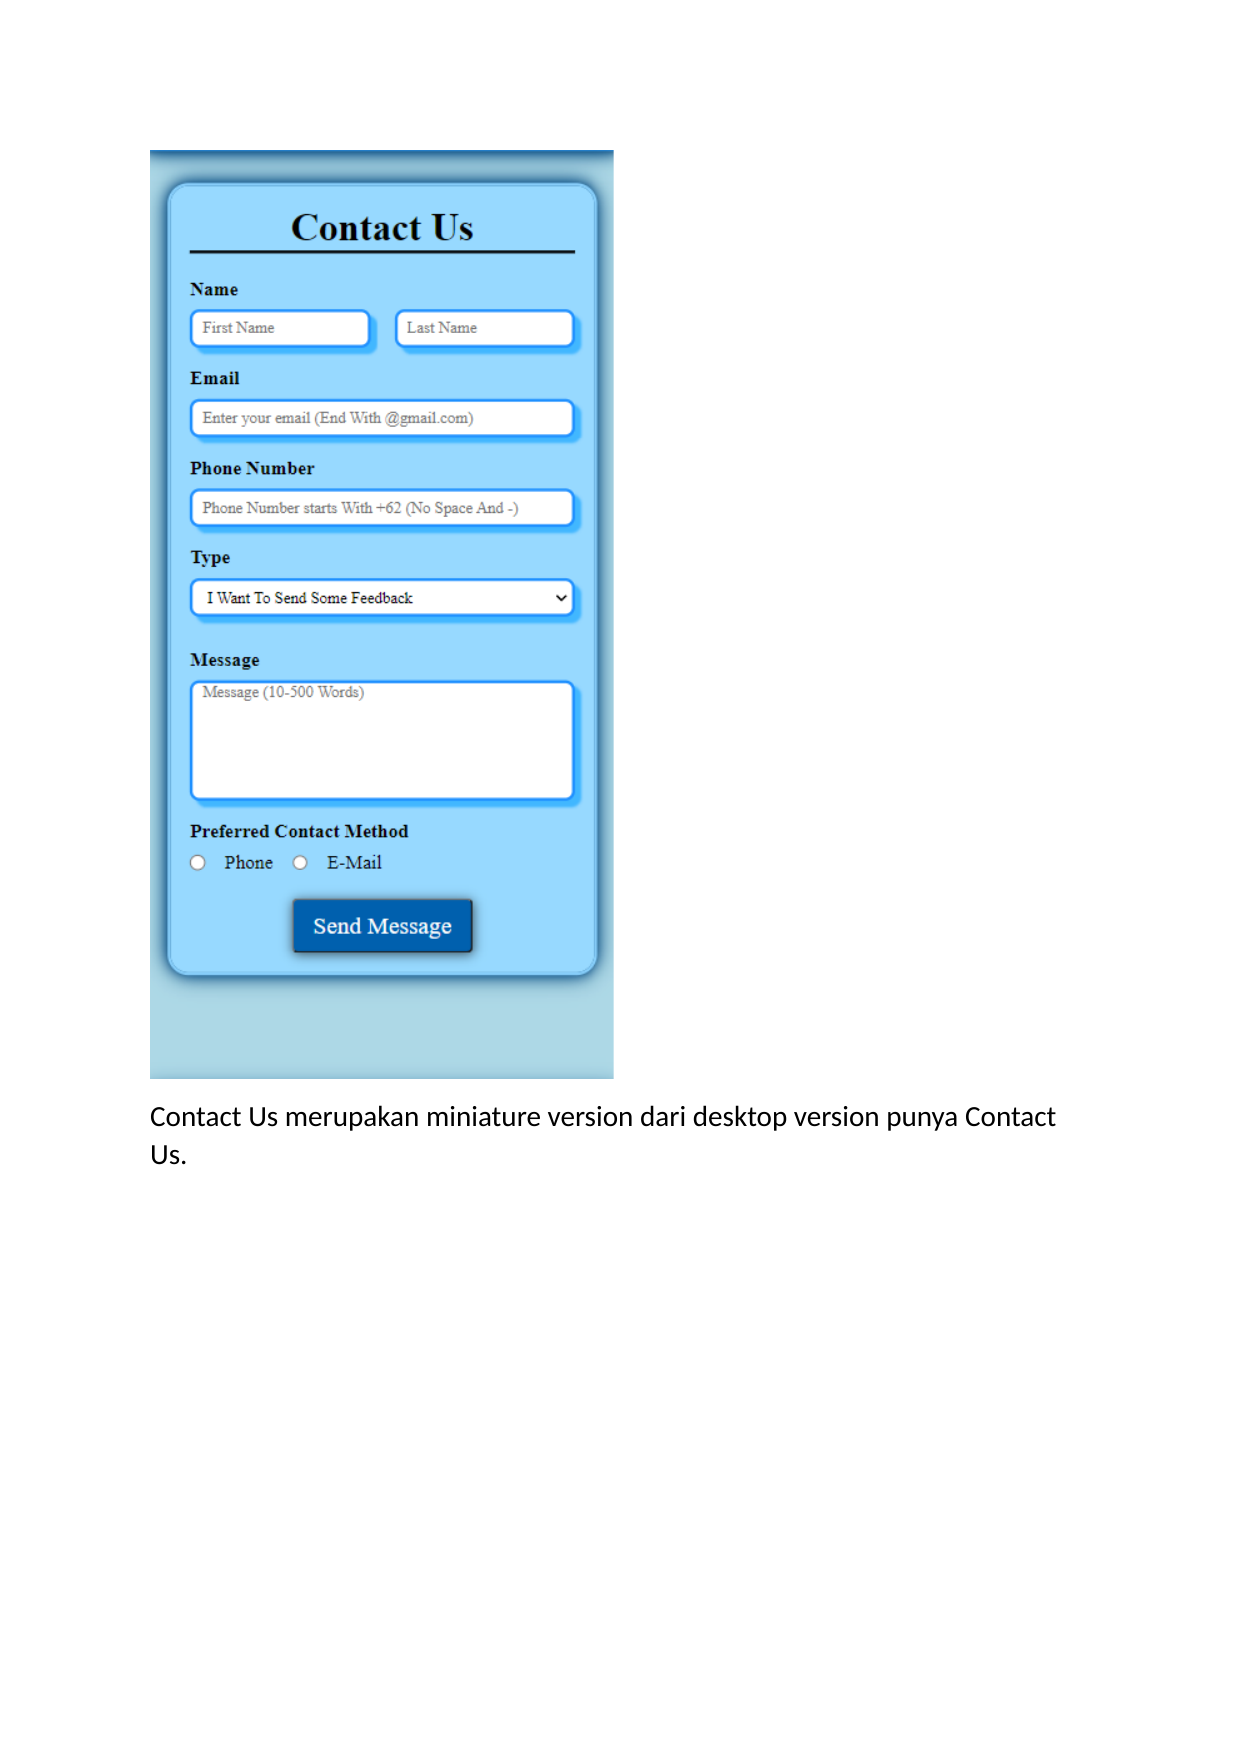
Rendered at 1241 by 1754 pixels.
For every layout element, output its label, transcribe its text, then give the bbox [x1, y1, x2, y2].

picture [150, 150, 614, 1079]
text Contact Us merupakan miniature version dari desktop version punya Contact Us. [150, 1098, 1090, 1172]
